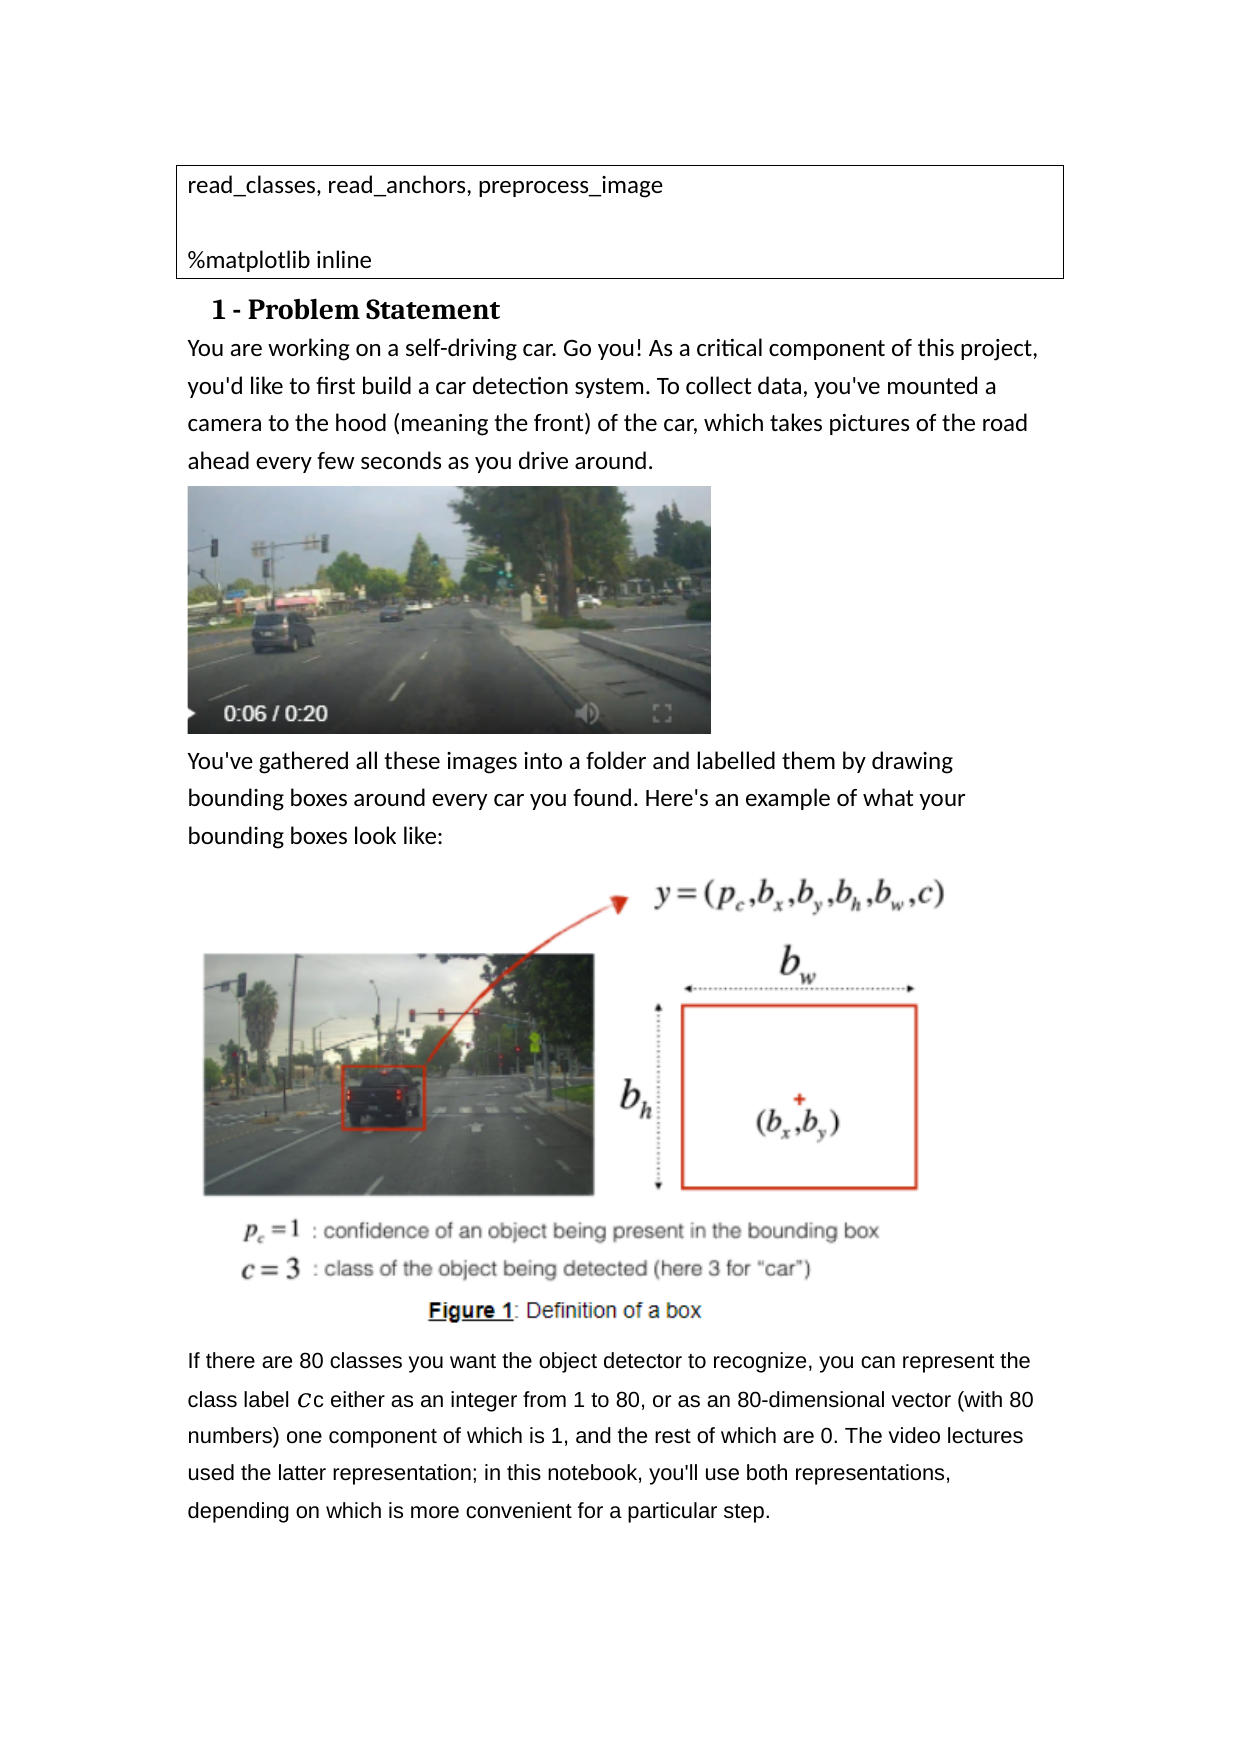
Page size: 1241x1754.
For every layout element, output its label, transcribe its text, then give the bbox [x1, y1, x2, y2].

subtitle 1 - Problem Statement [212, 292, 1053, 329]
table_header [177, 166, 1063, 278]
text You are working on a self-driving car. Go you! As a critical component of this project, you'd like to first build a car detection system. To collect data, you've mounted a camera to the hood (meaning the front) of the car, which takes pictures of the road ahead every few seconds as you drive around. [187, 329, 1053, 479]
text You've gathered all these images into a folder and labelled them by drawing bounding boxes around every car you found. Here's an example of what your bounding boxes look like: [187, 742, 1053, 854]
text If there are 80 classes you want the object detector to recognize, you can represent the class label 𝑐c either as an integer from 1 to 80, or as an 80-dimensional vector (with 80 numbers) one component of which is 1, and the rest of which are 0. The video lectures used the latter representation; in this notebook, you'll use both representations, depending on which is more convenient for a particular step. [187, 1342, 1053, 1529]
picture [187, 486, 711, 734]
picture [187, 869, 958, 1326]
